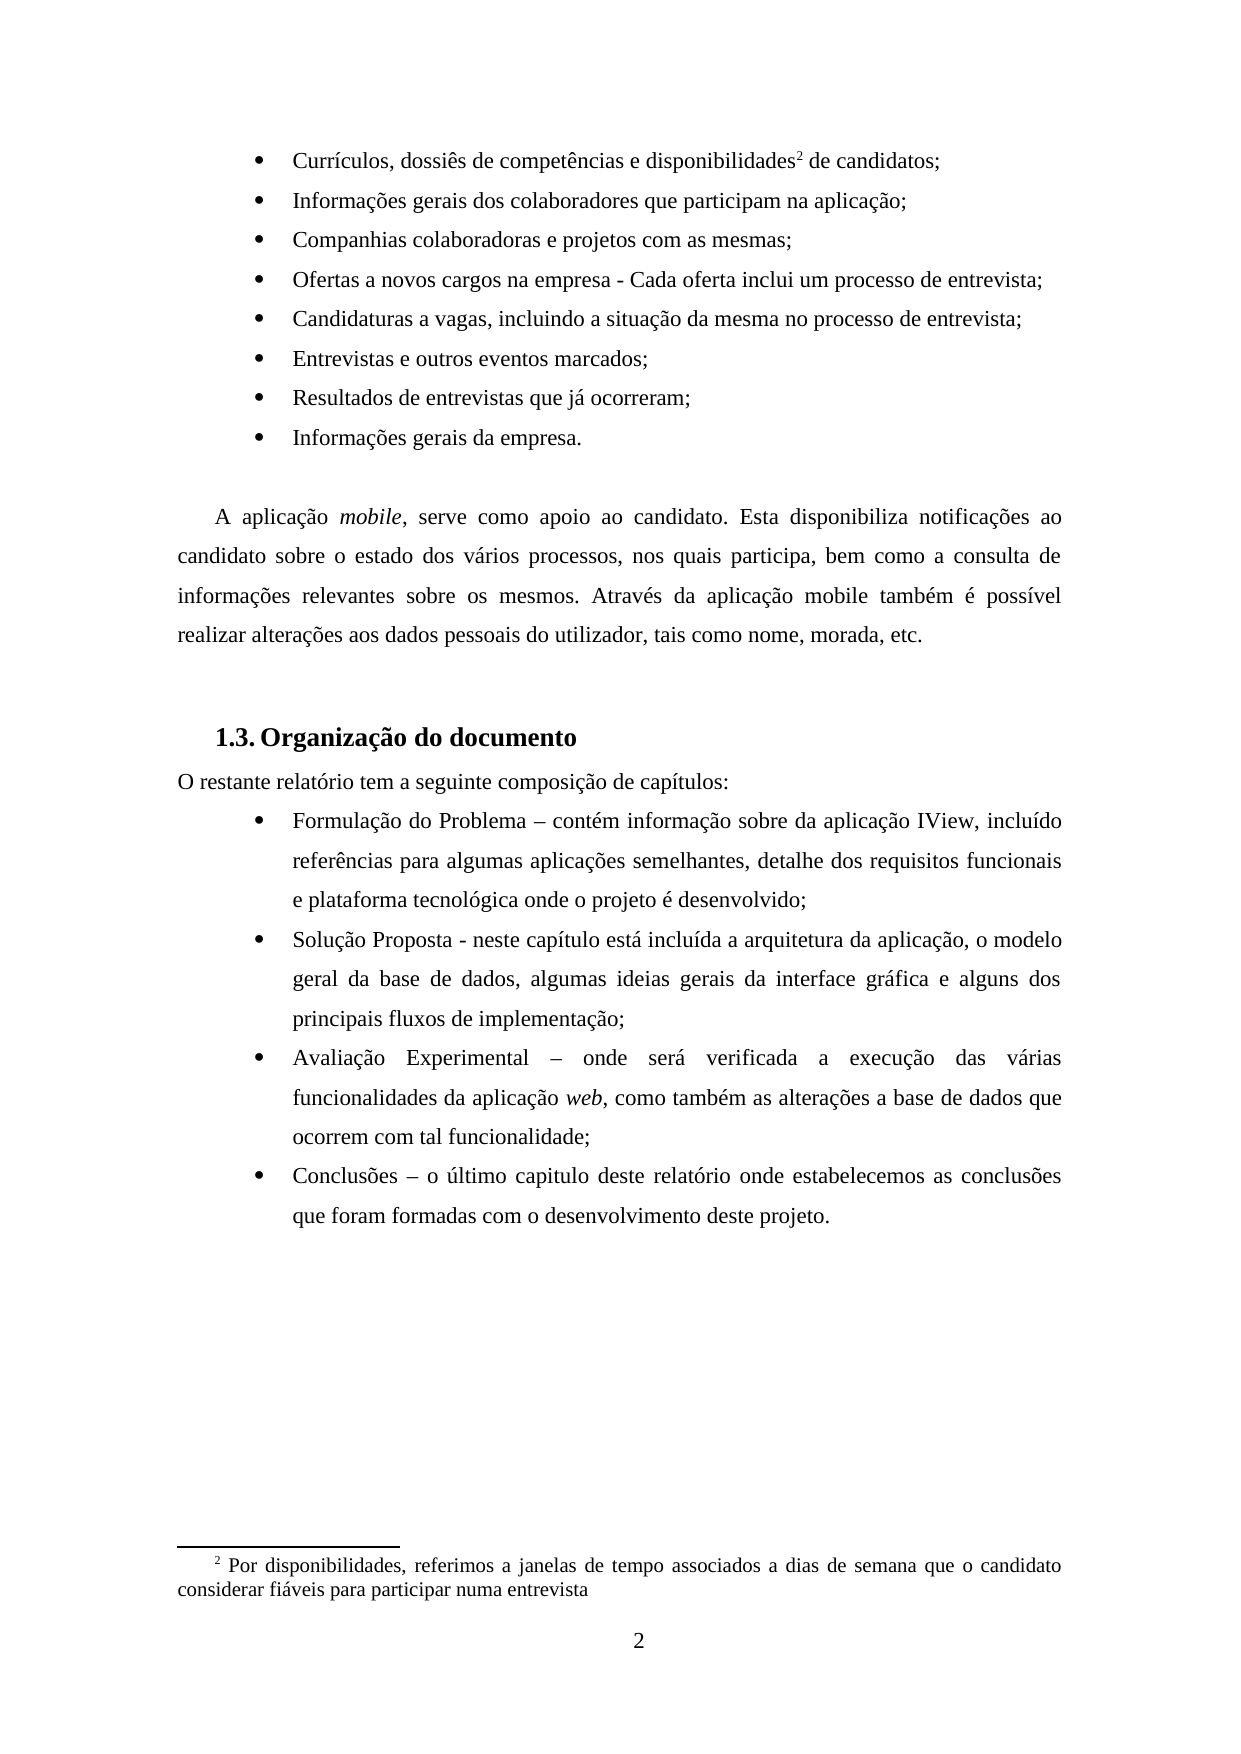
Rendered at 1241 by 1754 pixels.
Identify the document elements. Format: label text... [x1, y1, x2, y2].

list Resultados de entrevistas que já ocorreram; [255, 384, 1063, 411]
subtitle Organização do documento [215, 721, 1063, 752]
list Formulação do Problema – contém informação sobre da aplicação IView, incluído referências para algumas aplicações semelhantes, detalhe dos requisitos funcionais e plataforma tecnológica onde o projeto é desenvolvido; [255, 807, 1063, 913]
text O restante relatório tem a seguinte composição de capítulos: [177, 768, 1063, 794]
list Candidaturas a vagas, incluindo a situação da mesma no processo de entrevista; [255, 306, 1063, 332]
list Solução Proposta - neste capítulo está incluída a arquitetura da aplicação, o modelo geral da base de dados, algumas ideias gerais da interface gráfica e alguns dos principais fluxos de implementação; [255, 926, 1063, 1031]
text A aplicação mobile, serve como apoio ao candidato. Esta disponibiliza notificações ao candidato sobre o estado dos vários processos, nos quais participa, bem como a consulta de informações relevantes sobre os mesmos. Através da aplicação mobile também é possível realizar alterações aos dados pessoais do utilizador, tais como nome, morada, etc. [177, 503, 1063, 648]
list Ofertas a novos cargos na empresa - Cada oferta inclui um processo de entrevista; [255, 266, 1063, 292]
list Currículos, dossiês de competências e disponibilidades de candidatos; [255, 148, 1063, 174]
list Informações gerais da empresa. [255, 424, 1063, 450]
list Avaliação Experimental – onde será verificada a execução das várias funcionalidades da aplicação web, como também as alterações a base de dados que ocorrem com tal funcionalidade; [255, 1044, 1063, 1149]
list Entrevistas e outros eventos marcados; [255, 345, 1063, 371]
list Conclusões – o último capitulo deste relatório onde estabelecemos as conclusões que foram formadas com o desenvolvimento deste projeto. [255, 1163, 1063, 1228]
list Companhias colaboradoras e projetos com as mesmas; [255, 227, 1063, 253]
list Informações gerais dos colaboradores que participam na aplicação; [255, 187, 1063, 213]
